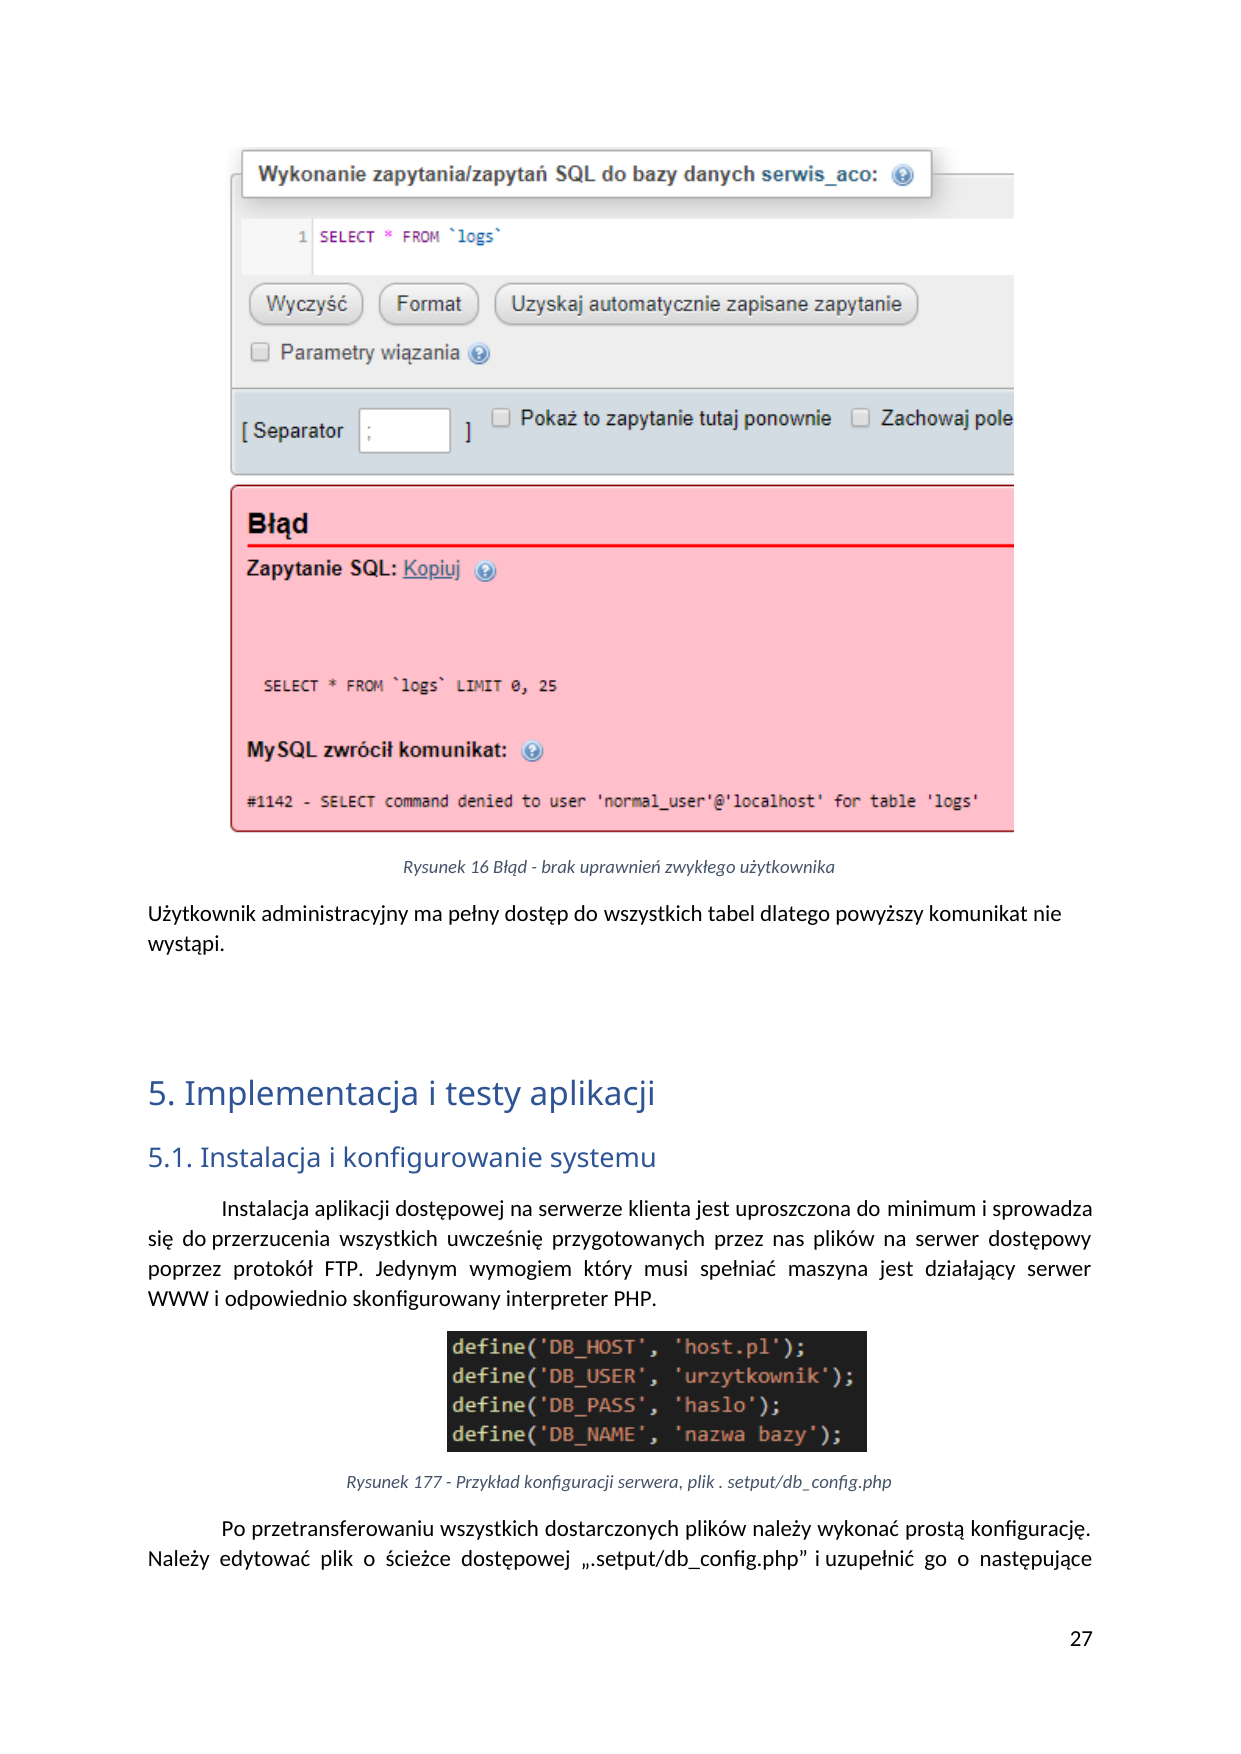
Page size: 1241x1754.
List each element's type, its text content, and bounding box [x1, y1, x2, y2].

text Rysunek Błąd - brak uprawnień zwykłego użytkownika [148, 856, 1093, 878]
text Instalacja aplikacji dostępowej na serwerze klienta jest uproszczona do minimum i sprowadza się do przerzucenia wszystkich uwcześnię przygotowanych przez nas plików na serwer dostępowy poprzez protokół FTP. Jedynym wymogiem który musi spełniać maszyna jest działający serwer WWW i odpowiednio skonfigurowany interpreter PHP. [148, 1194, 1093, 1312]
text Użytkownik administracyjny ma pełny dostęp do wszystkich tabel dlatego powyższy komunikat nie wystąpi. [148, 899, 1093, 958]
text Rysunek 7 - Przykład konfiguracji serwera, plik . setput/db_config.php [148, 1470, 1093, 1493]
picture [447, 1331, 867, 1452]
subtitle 5. Implementacja i testy aplikacji [148, 1070, 1093, 1116]
picture [226, 147, 1014, 837]
subtitle 5.1. Instalacja i konfigurowanie systemu [148, 1138, 1093, 1175]
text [148, 1514, 1093, 1572]
